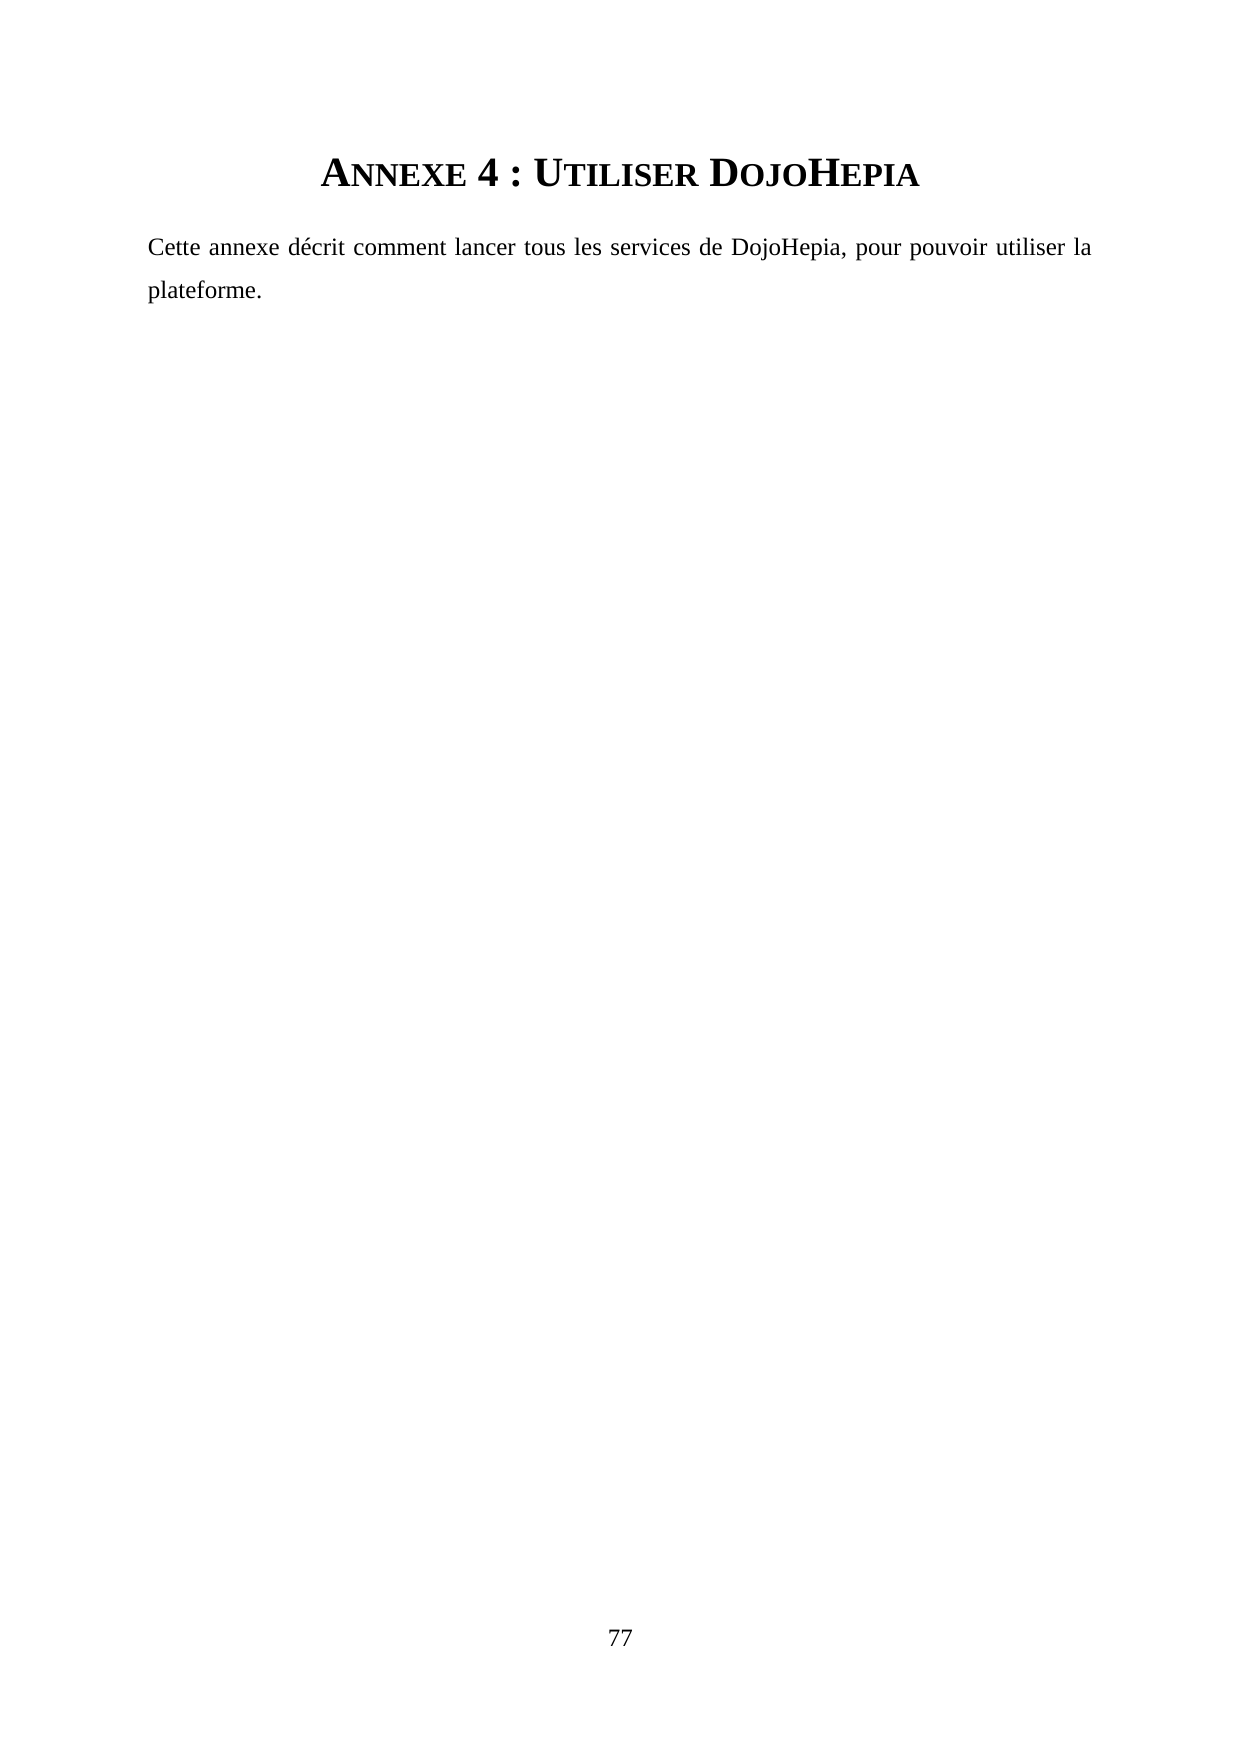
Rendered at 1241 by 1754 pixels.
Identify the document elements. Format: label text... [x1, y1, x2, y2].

title Annexe 4 : Utiliser DojoHepia [148, 148, 1093, 196]
text Cette annexe décrit comment lancer tous les services de DojoHepia, pour pouvoir utiliser la plateforme. [148, 232, 1093, 304]
